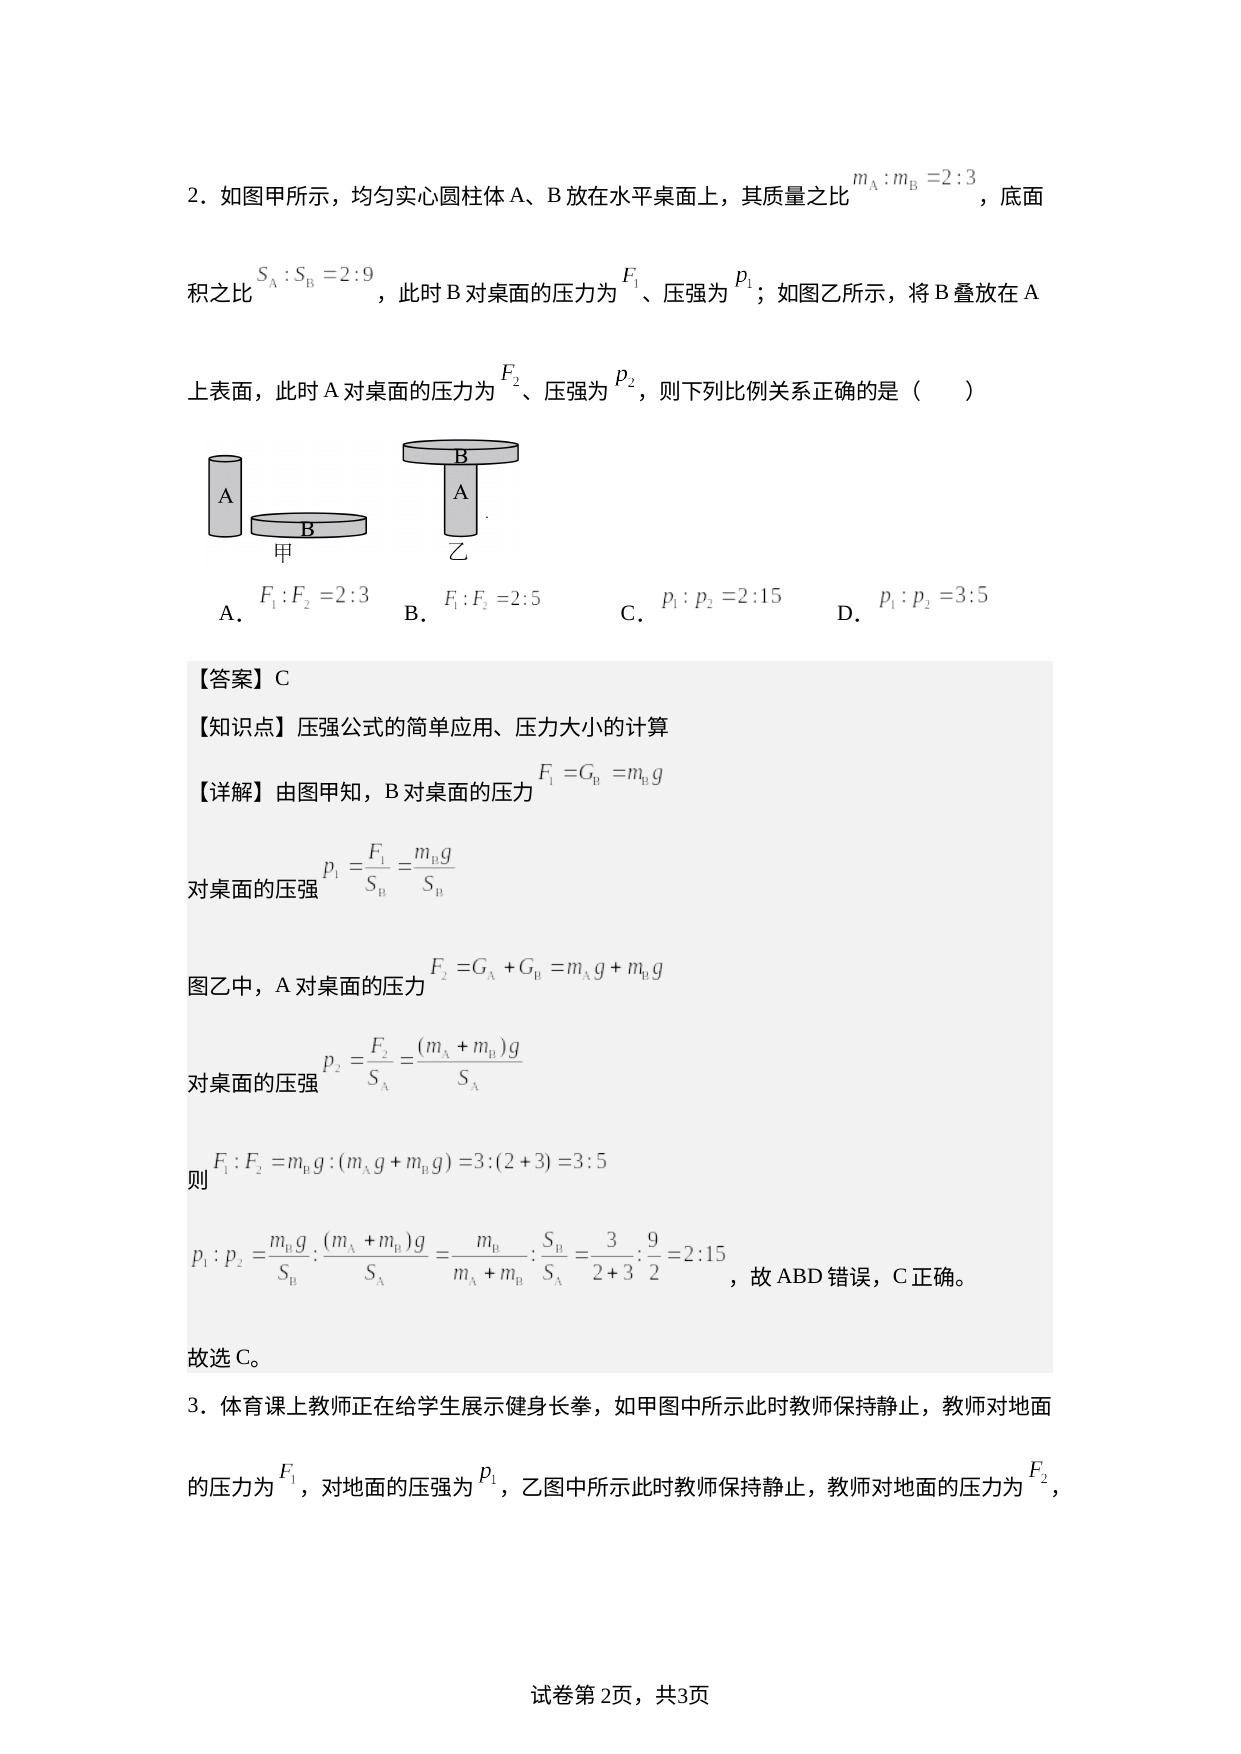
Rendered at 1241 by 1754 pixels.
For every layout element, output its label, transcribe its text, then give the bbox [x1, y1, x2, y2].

text 故选C。 [187, 1340, 1053, 1373]
text A． B． C． D． [219, 580, 1053, 645]
text 2．如图甲所示，均匀实心圆柱体A、B放在水平桌面上，其质量之比，底面积之比，此时B对桌面的压力为、压强为；如图乙所示，将B叠放在A上表面，此时A对桌面的压力为、压强为，则下列比例关系正确的是（ ） [187, 162, 1053, 422]
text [187, 1389, 1053, 1519]
text 对桌面的压强 [187, 1033, 1053, 1130]
text 【详解】由图甲知，B对桌面的压力 [187, 758, 1053, 823]
picture [206, 437, 521, 565]
text 【答案】C [187, 661, 1053, 694]
text 对桌面的压强 [187, 839, 1053, 936]
text 【知识点】压强公式的简单应用、压力大小的计算 [187, 709, 1053, 742]
text 图乙中，A对桌面的压力 [187, 952, 1053, 1017]
text 则 [187, 1146, 1053, 1211]
text ，故ABD错误，C正确。 [187, 1227, 1053, 1324]
